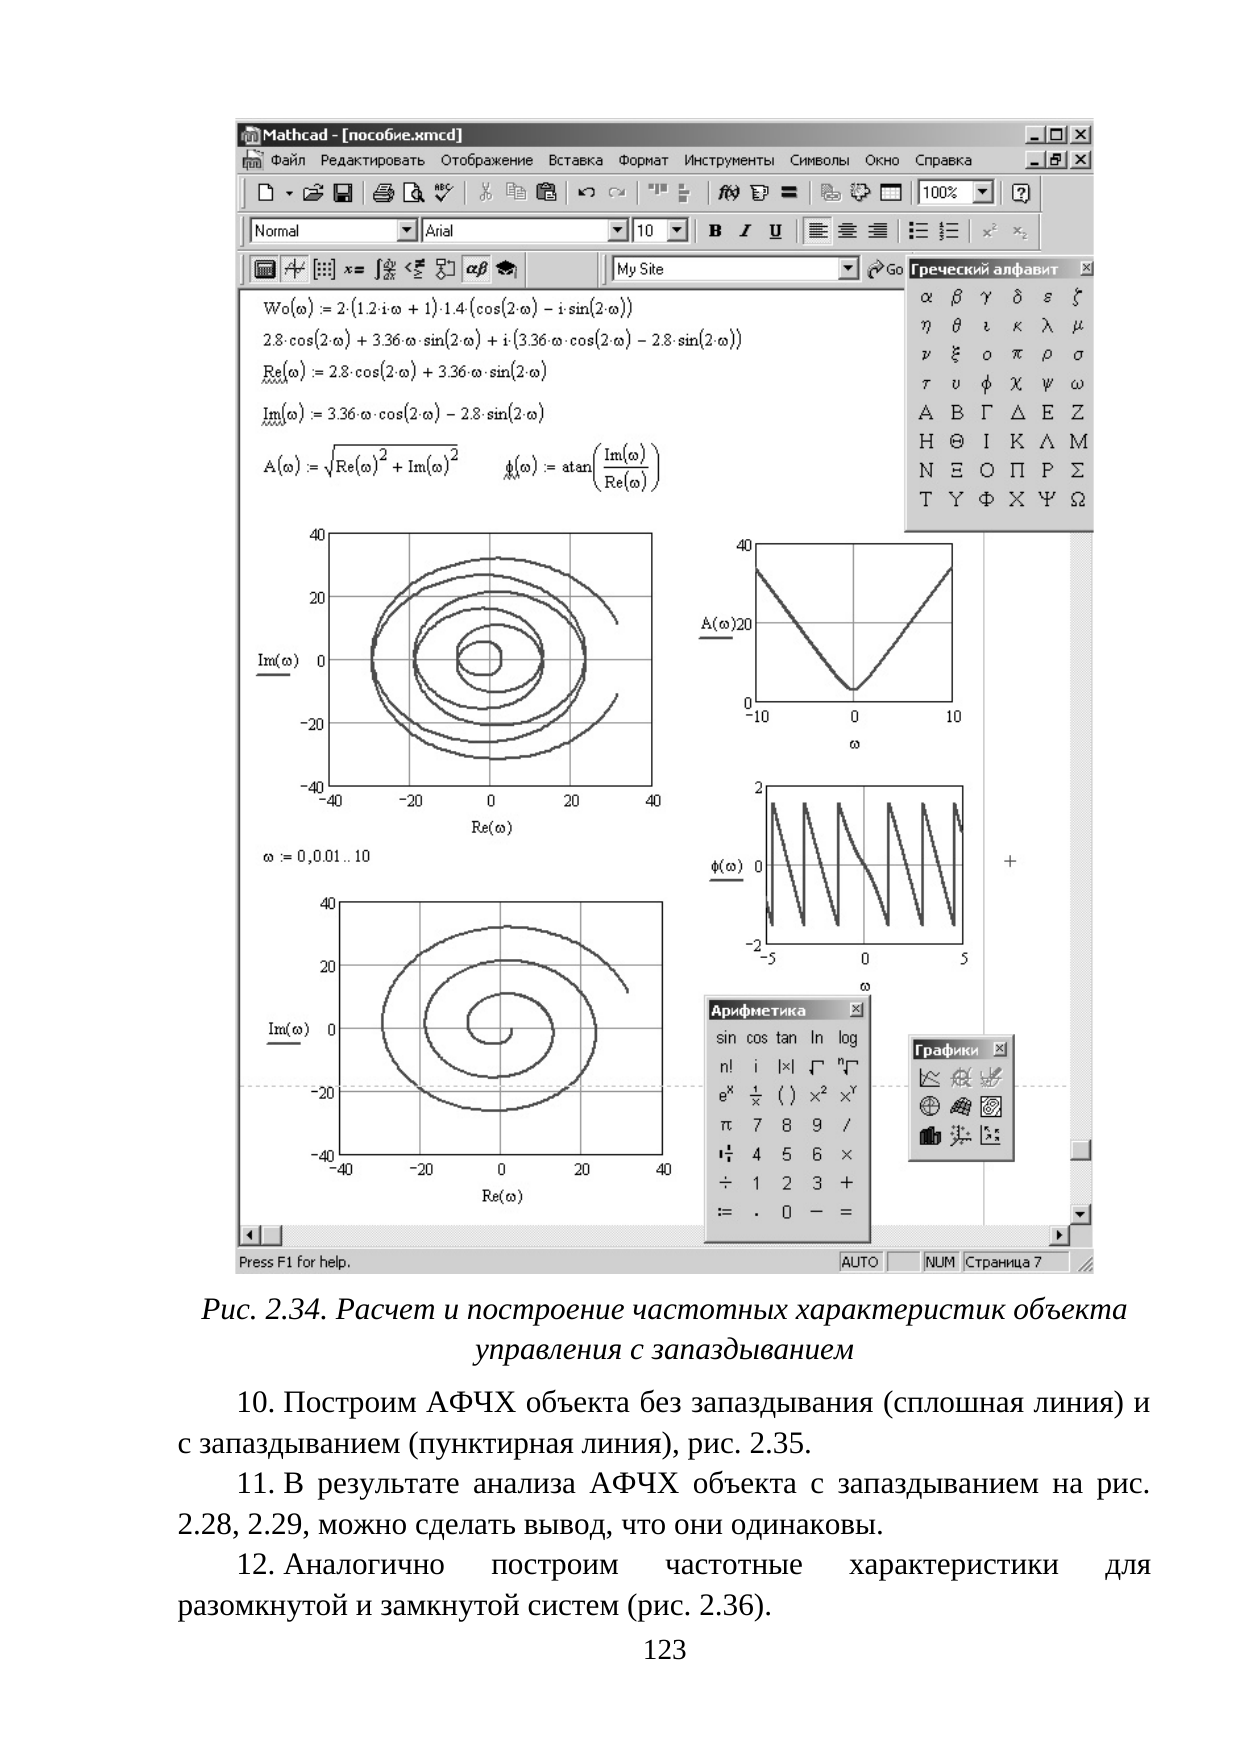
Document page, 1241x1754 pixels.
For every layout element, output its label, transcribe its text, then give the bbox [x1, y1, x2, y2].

list В результате анализа АФЧХ объекта с запаздыванием на рис. 2.28, 2.29, можно сделать вывод, что они одинаковы. [177, 1464, 1152, 1541]
list Аналогично построим частотные характеристики для разомкнутой и замкнутой систем (рис. 2.36). [177, 1546, 1152, 1622]
text Рис. 2.34. Расчет и построение частотных характеристик объекта управления с запаздыванием [177, 1290, 1152, 1366]
list Построим АФЧХ объекта без запаздывания (сплошная линия) и с запаздыванием (пунктирная линия), рис. 2.35. [177, 1383, 1152, 1460]
picture [235, 118, 1094, 1274]
